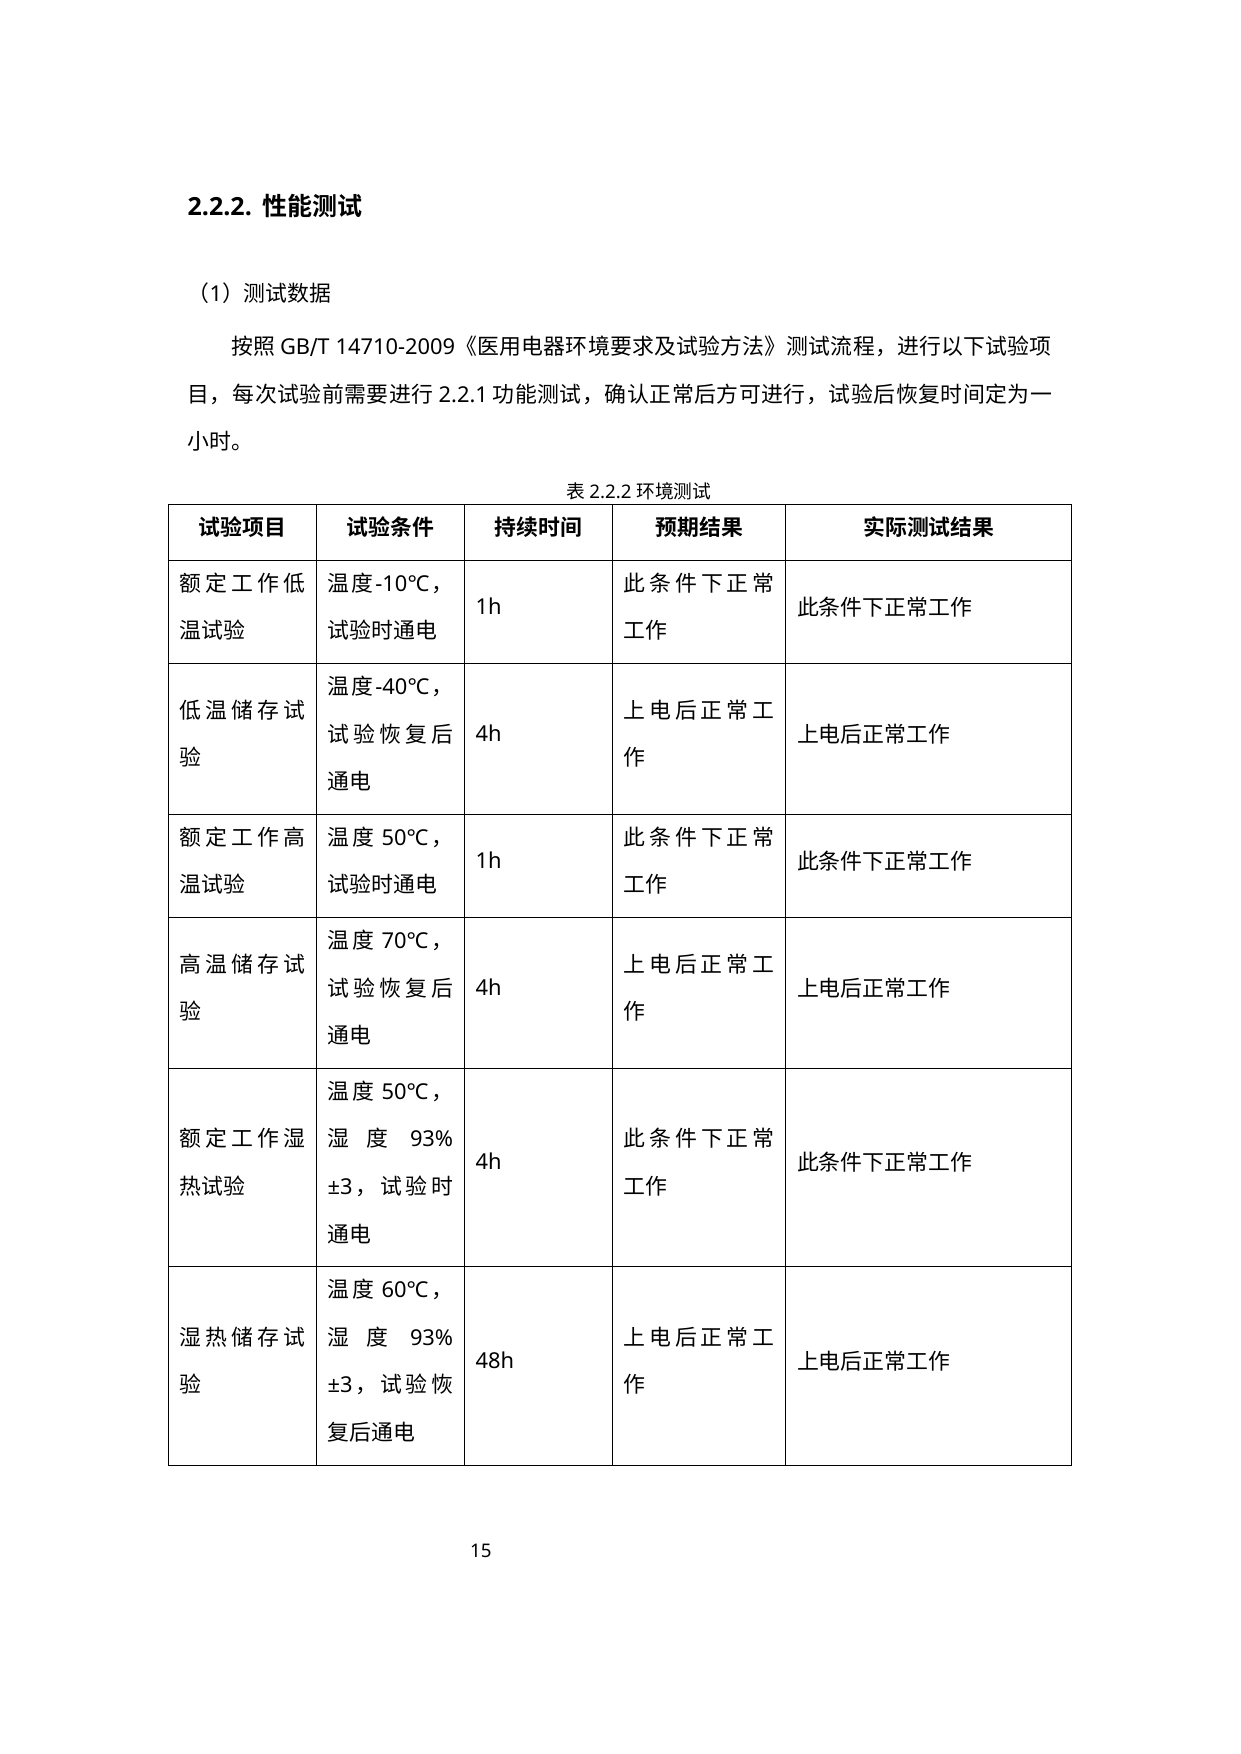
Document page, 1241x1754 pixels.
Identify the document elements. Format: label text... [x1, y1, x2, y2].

table_cell 48h [465, 1267, 612, 1464]
table_cell 温度70℃，试验恢复后通电 [317, 918, 464, 1068]
table_cell 4h [465, 918, 612, 1068]
table_cell 此条件下正常工作 [613, 1069, 785, 1266]
table_cell 额定工作低温试验 [169, 561, 316, 663]
table_header 持续时间 [465, 505, 612, 560]
list 表2.2.2 环境测试 [187, 477, 1053, 504]
table_cell 此条件下正常工作 [613, 815, 785, 917]
table_cell 此条件下正常工作 [786, 1069, 1071, 1266]
table_header 预期结果 [613, 505, 785, 560]
table_cell 温度50℃，湿度93%±3，试验时通电 [317, 1069, 464, 1266]
table_cell 额定工作高温试验 [169, 815, 316, 917]
table_cell 1h [465, 815, 612, 917]
table_header 实际测试结果 [786, 505, 1071, 560]
table_cell 温度-10℃，试验时通电 [317, 561, 464, 663]
table_cell 上电后正常工作 [613, 664, 785, 814]
table_cell 1h [465, 561, 612, 663]
table_cell 低温储存试验 [169, 664, 316, 814]
table_cell 上电后正常工作 [613, 1267, 785, 1464]
subtitle 性能测试 [187, 186, 1053, 223]
table_cell 温度-40℃，试验恢复后通电 [317, 664, 464, 814]
table_cell 温度60℃，湿度93%±3，试验恢复后通电 [317, 1267, 464, 1464]
table_cell 此条件下正常工作 [786, 561, 1071, 663]
table_cell 此条件下正常工作 [613, 561, 785, 663]
table_cell 4h [465, 1069, 612, 1266]
table_cell 温度50℃，试验时通电 [317, 815, 464, 917]
table_cell 额定工作湿热试验 [169, 1069, 316, 1266]
table_cell 湿热储存试验 [169, 1267, 316, 1464]
table_cell 此条件下正常工作 [786, 815, 1071, 917]
table_cell 高温储存试验 [169, 918, 316, 1068]
table_header 试验条件 [317, 505, 464, 560]
table_cell 上电后正常工作 [786, 918, 1071, 1068]
table_cell 上电后正常工作 [786, 1267, 1071, 1464]
text （1）测试数据 [187, 276, 1053, 308]
table_cell 上电后正常工作 [613, 918, 785, 1068]
table_header 试验项目 [169, 505, 316, 560]
table_cell 4h [465, 664, 612, 814]
table_cell 上电后正常工作 [786, 664, 1071, 814]
list 按照GB∕T 14710-2009《医用电器环境要求及试验方法》测试流程，进行以下试验项目，每次试验前需要进行2.2.1功能测试，确认正常后方可进行，试验后恢复时间定为一小时。 [187, 329, 1053, 456]
